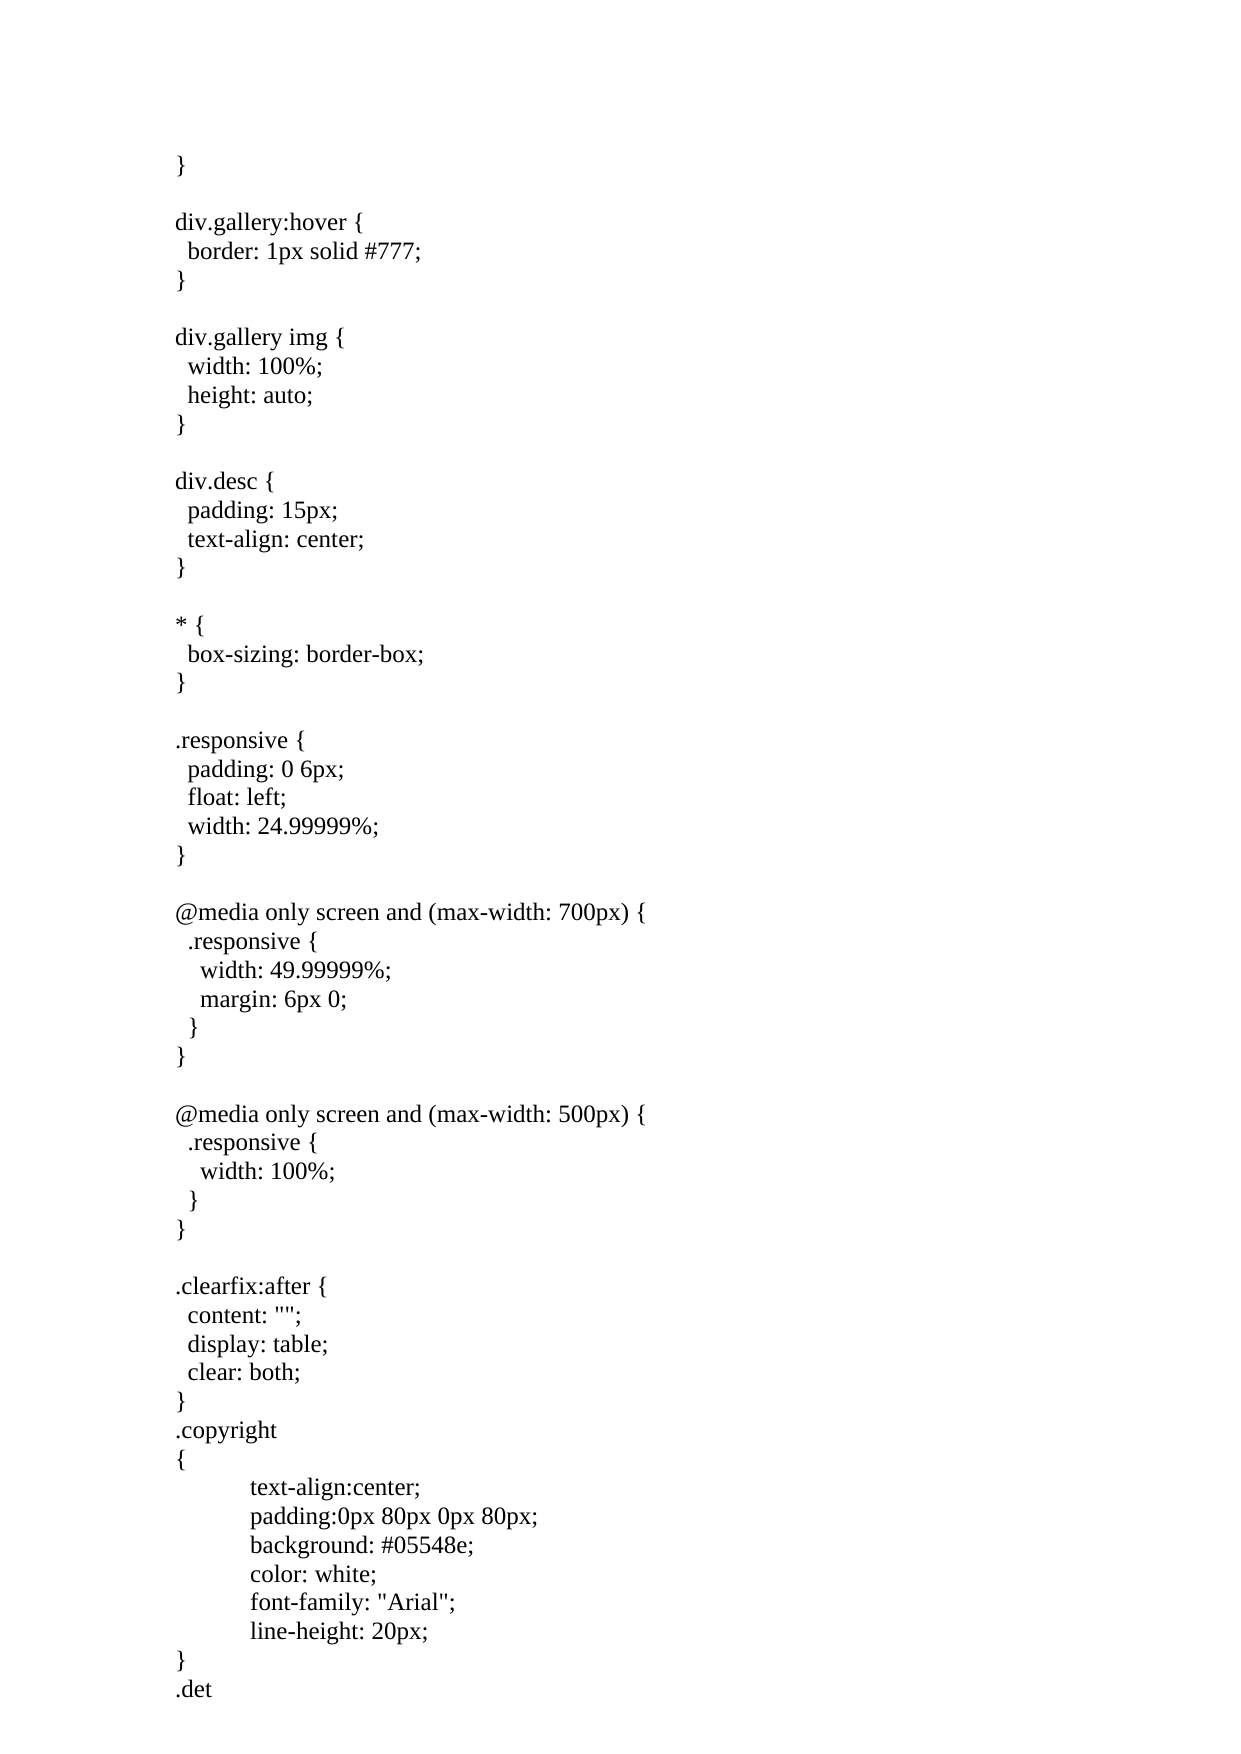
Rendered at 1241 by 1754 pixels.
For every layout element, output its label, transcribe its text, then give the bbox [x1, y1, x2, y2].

text float: left; [175, 782, 1240, 811]
text { [175, 1444, 1240, 1472]
text display: table; [175, 1329, 1240, 1357]
text } [175, 840, 1240, 869]
text height: auto; [175, 380, 1240, 409]
text padding: 15px; [175, 495, 1240, 524]
text } [175, 552, 1240, 581]
text } [175, 667, 1240, 696]
text } [175, 1041, 1240, 1070]
text .responsive { [175, 725, 1240, 754]
text font-family: "Arial"; [175, 1587, 1240, 1616]
text margin: 6px 0; [175, 984, 1240, 1012]
text @media only screen and (max-width: 700px) { [175, 897, 1240, 926]
text } [175, 409, 1240, 437]
text } [175, 1645, 1240, 1674]
text } [175, 265, 1240, 294]
text width: 49.99999%; [175, 955, 1240, 984]
text } [175, 1214, 1240, 1242]
text width: 24.99999%; [175, 811, 1240, 840]
text padding: 0 6px; [175, 754, 1240, 782]
text color: white; [175, 1559, 1240, 1587]
text padding:0px 80px 0px 80px; [175, 1501, 1240, 1530]
text width: 100%; [175, 351, 1240, 380]
text div.gallery img { [175, 322, 1240, 351]
text .responsive { [175, 1127, 1240, 1156]
text * { [175, 610, 1240, 639]
text .clearfix:after { [175, 1271, 1240, 1300]
text div.gallery:hover { [175, 207, 1240, 236]
text } [175, 150, 1240, 179]
text } [175, 1012, 1240, 1041]
text width: 100%; [175, 1156, 1240, 1185]
text border: 1px solid #777; [175, 236, 1240, 265]
text .responsive { [175, 926, 1240, 955]
text text-align: center; [175, 524, 1240, 552]
text box-sizing: border-box; [175, 639, 1240, 667]
text line-height: 20px; [175, 1616, 1240, 1645]
text clear: both; [175, 1357, 1240, 1386]
text @media only screen and (max-width: 500px) { [175, 1099, 1240, 1127]
text } [175, 1386, 1240, 1415]
text .det [175, 1674, 1240, 1702]
text } [175, 1185, 1240, 1214]
text .copyright [175, 1415, 1240, 1444]
text text-align:center; [175, 1472, 1240, 1501]
text content: ""; [175, 1300, 1240, 1329]
text div.desc { [175, 466, 1240, 495]
text background: #05548e; [175, 1530, 1240, 1559]
